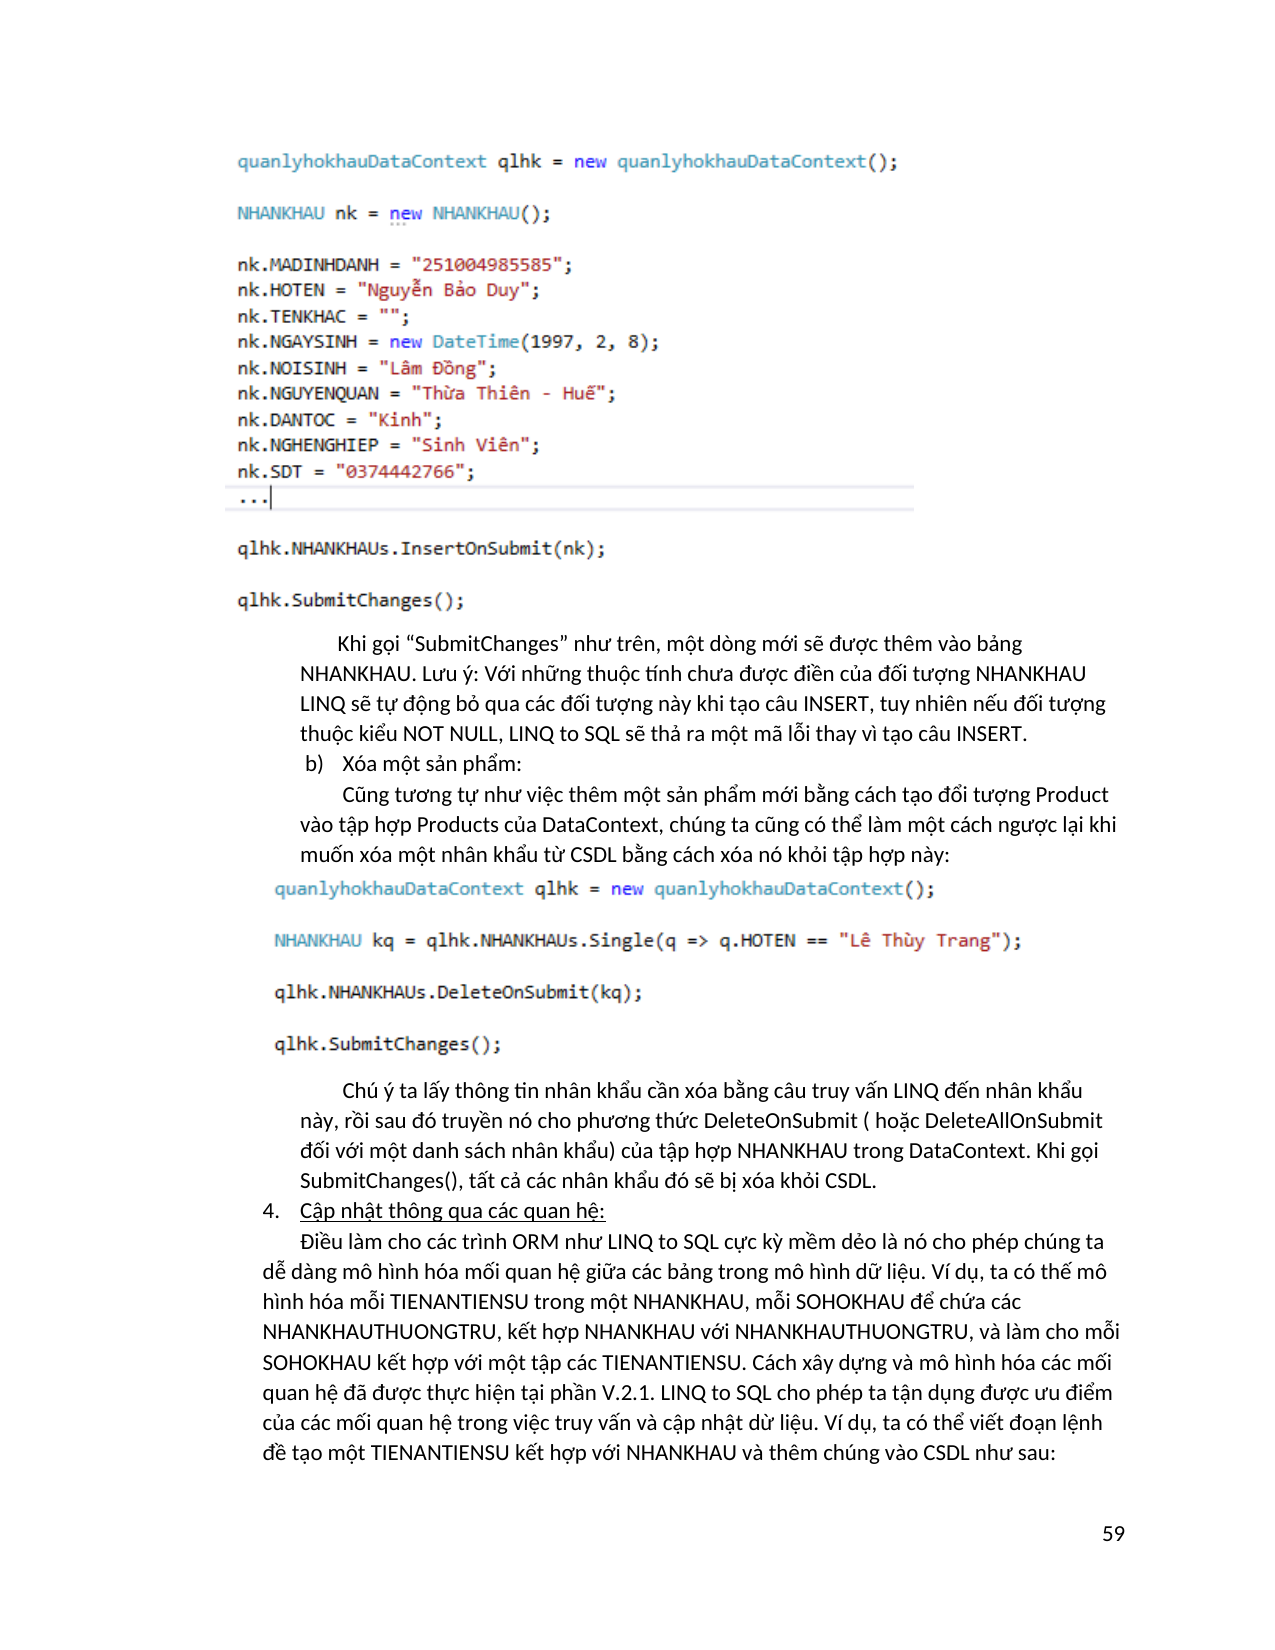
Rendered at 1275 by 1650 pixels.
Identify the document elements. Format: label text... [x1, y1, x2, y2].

list Khi gọi “SubmitChanges” như trên, một dòng mới sẽ được thêm vào bảng NHANKHAU. Lưu ý: Với những thuộc tính chưa được điền của đối tượng NHANKHAU LINQ sẽ tự động bỏ qua các đối tượng này khi tạo câu INSERT, tuy nhiên nếu đối tượng thuộc kiểu NOT NULL, LINQ to SQL sẽ thả ra một mã lỗi thay vì tạo câu INSERT. [300, 629, 1125, 747]
list Cũng tương tự như việc thêm một sản phẩm mới bằng cách tạo đổi tượng Product vào tập hợp Products của DataContext, chúng ta cũng có thể làm một cách ngược lại khi muốn xóa một nhân khẩu từ CSDL bằng cách xóa nó khỏi tập hợp này: [300, 780, 1125, 868]
list Xóa một sản phẩm: [305, 749, 1125, 778]
list Chú ý ta lấy thông tin nhân khẩu cần xóa bằng câu truy vấn LINQ đến nhân khẩu này, rồi sau đó truyền nó cho phương thức DeleteOnSubmit ( hoặc DeleteAllOnSubmit đối với một danh sách nhân khẩu) của tập hợp NHANKHAU trong DataContext. Khi gọi SubmitChanges(), tất cả các nhân khẩu đó sẽ bị xóa khỏi CSDL. [300, 1076, 1125, 1194]
picture [262, 870, 1038, 1074]
picture [225, 150, 914, 627]
list Điều làm cho các trình ORM như LINQ to SQL cực kỳ mềm dẻo là nó cho phép chúng ta dễ dàng mô hình hóa mối quan hệ giữa các bảng trong mô hình dữ liệu. Ví dụ, ta có thế mô hình hóa mỗi TIENANTIENSU trong một NHANKHAU, mỗi SOHOKHAU để chứa các NHANKHAUTHUONGTRU, kết hợp NHANKHAU với NHANKHAUTHUONGTRU, và làm cho mỗi SOHOKHAU kết hợp với một tập các TIENANTIENSU. Cách xây dựng và mô hình hóa các mối quan hệ đã được thực hiện tại phần V.2.1. LINQ to SQL cho phép ta tận dụng được ưu điểm của các mối quan hệ trong việc truy vấn và cập nhật dừ liệu. Ví dụ, ta có thể viết đoạn lệnh đề tạo một TIENANTIENSU kết hợp với NHANKHAU và thêm chúng vào CSDL như sau: [262, 1227, 1125, 1466]
list Cập nhật thông qua các quan hệ: [262, 1197, 1125, 1224]
